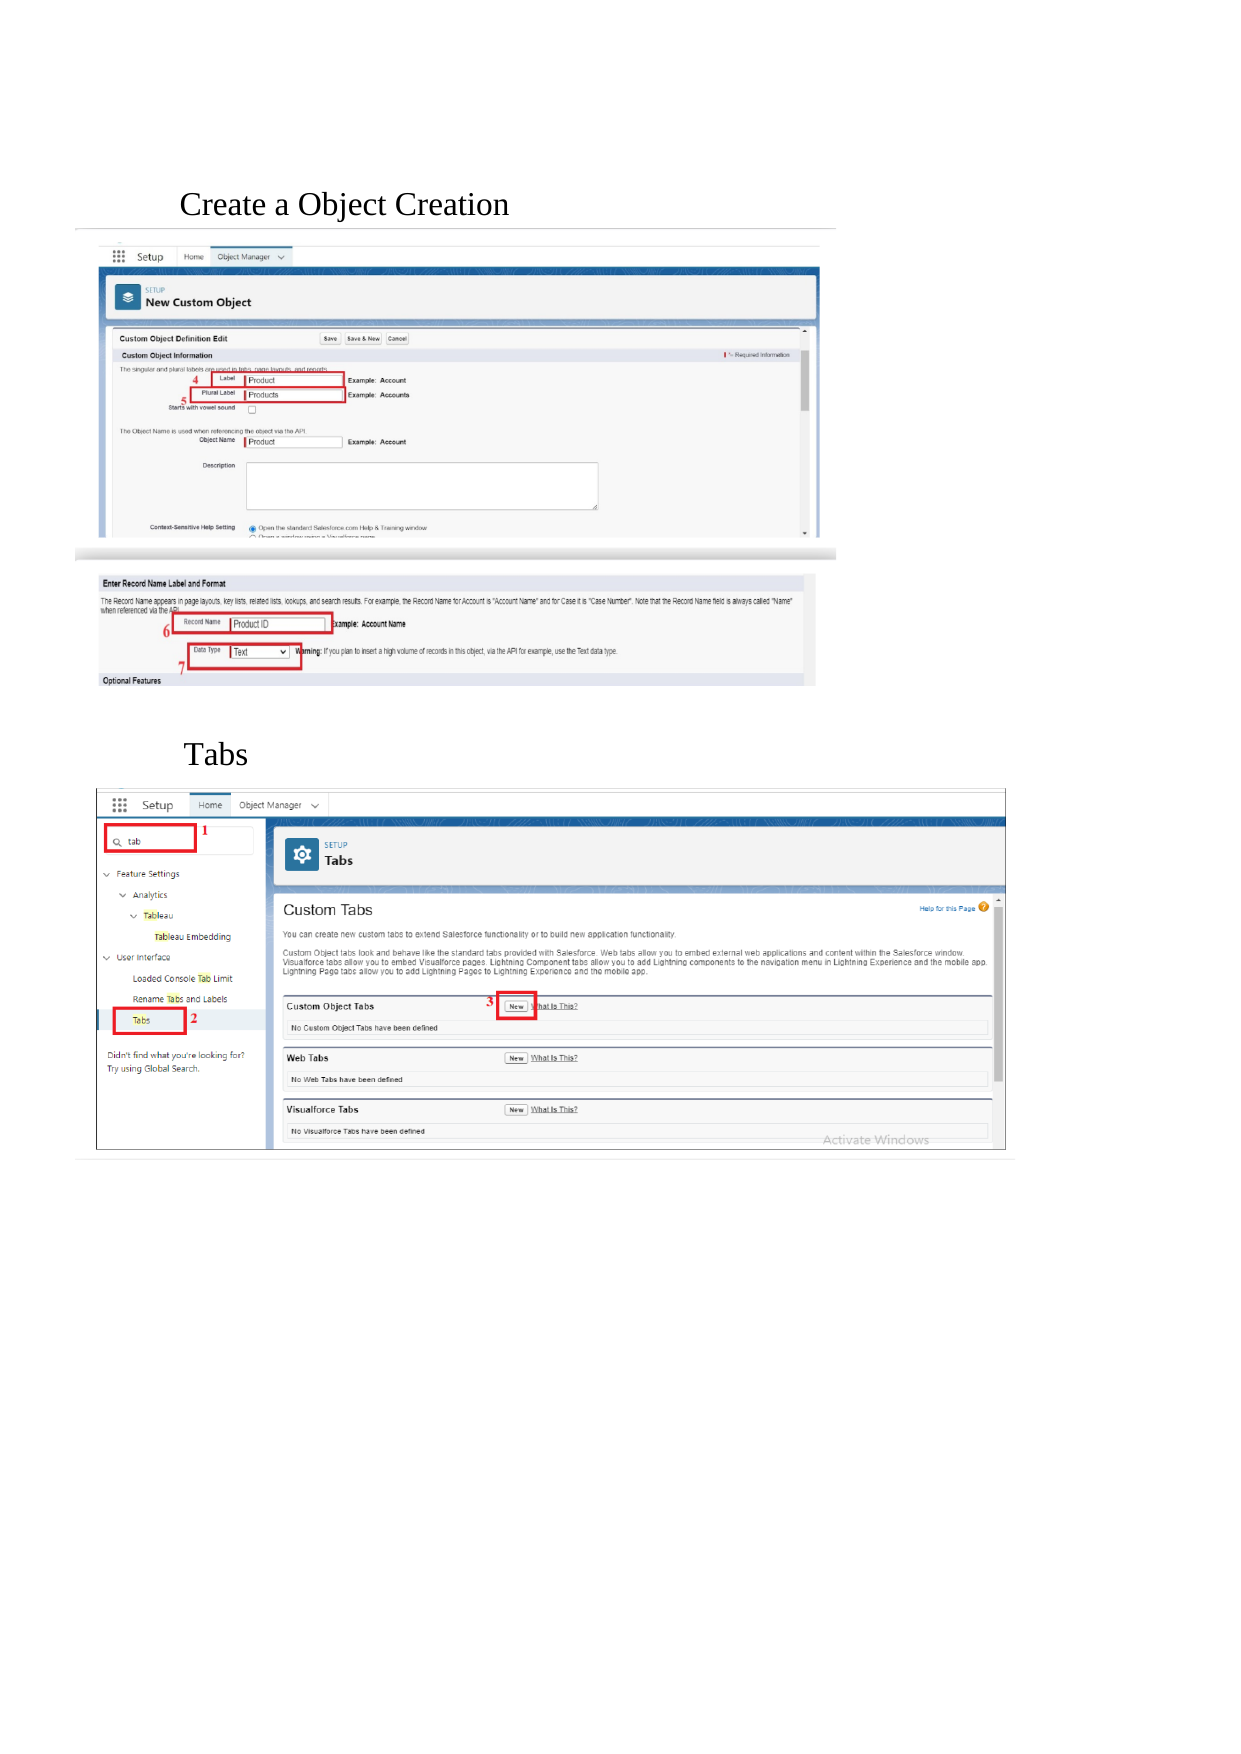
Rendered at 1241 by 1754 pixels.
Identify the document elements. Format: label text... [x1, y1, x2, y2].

picture [75, 779, 1016, 1160]
text Create a Object Creation [75, 184, 1090, 223]
text Tabs [75, 735, 1090, 773]
picture [75, 228, 837, 686]
